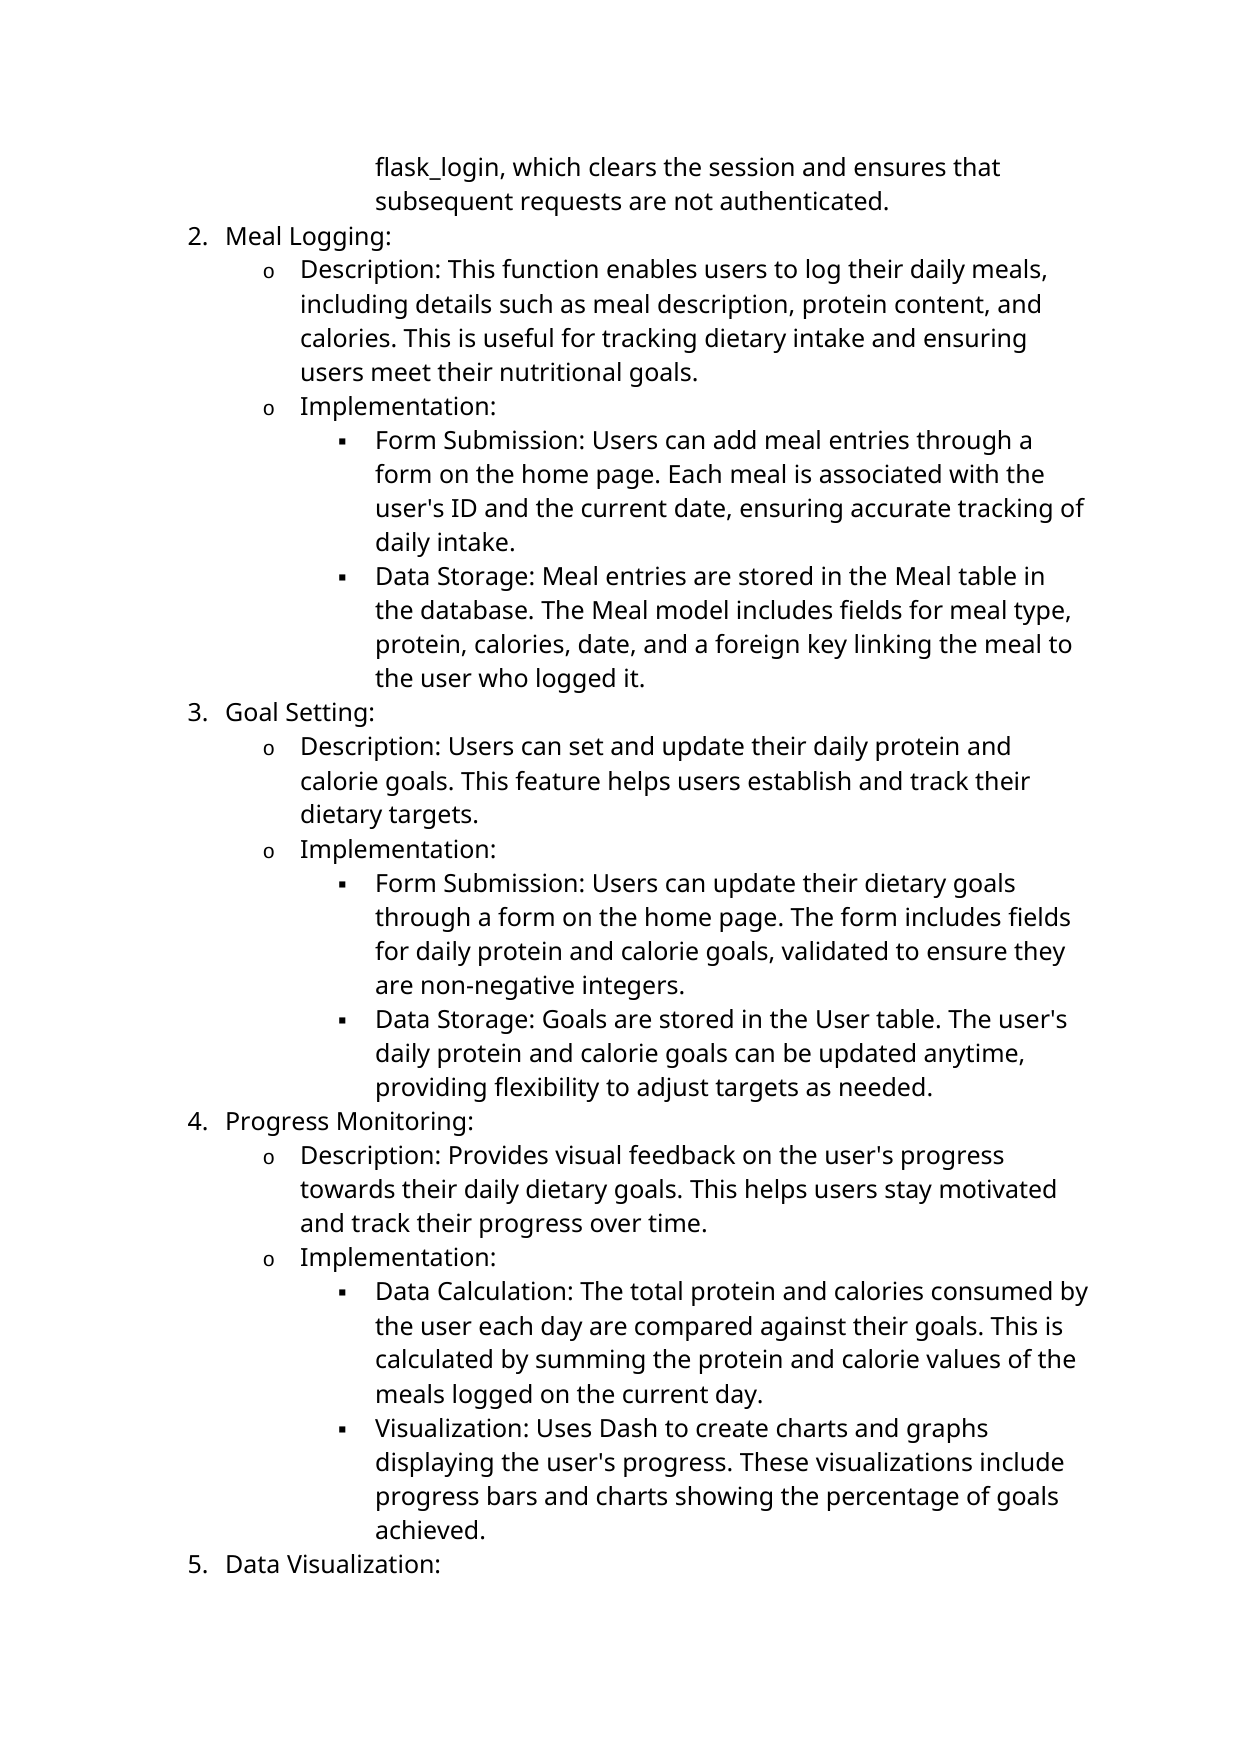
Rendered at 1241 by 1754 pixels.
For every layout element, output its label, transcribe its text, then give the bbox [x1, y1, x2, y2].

list Description: Users can set and update their daily protein and calorie goals. This feature helps users establish and track their dietary targets. [262, 729, 1090, 831]
list Implementation: [262, 831, 1090, 865]
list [337, 150, 1090, 218]
list Visualization: Uses Dash to create charts and graphs displaying the user's progress. These visualizations include progress bars and charts showing the percentage of goals achieved. [337, 1410, 1090, 1547]
list Form Submission: Users can add meal entries through a form on the home page. Each meal is associated with the user's ID and the current date, ensuring accurate tracking of daily intake. [337, 422, 1090, 559]
list Implementation: [262, 1240, 1090, 1274]
list Implementation: [262, 388, 1090, 422]
list Form Submission: Users can update their dietary goals through a form on the home page. The form includes fields for daily protein and calorie goals, validated to ensure they are non-negative integers. [337, 865, 1090, 1002]
list Data Storage: Meal entries are stored in the Meal table in the database. The Meal model includes fields for meal type, protein, calories, date, and a foreign key linking the meal to the user who logged it. [337, 559, 1090, 695]
list Goal Setting: [187, 695, 1090, 729]
list Progress Monitoring: [187, 1104, 1090, 1138]
list Meal Logging: [187, 218, 1090, 252]
list Data Calculation: The total protein and calories consumed by the user each day are compared against their goals. This is calculated by summing the protein and calorie values of the meals logged on the current day. [337, 1274, 1090, 1410]
list Data Visualization: [187, 1547, 1090, 1581]
list Data Storage: Goals are stored in the User table. The user's daily protein and calorie goals can be updated anytime, providing flexibility to adjust targets as needed. [337, 1002, 1090, 1104]
list Description: This function enables users to log their daily meals, including details such as meal description, protein content, and calories. This is useful for tracking dietary intake and ensuring users meet their nutritional goals. [262, 252, 1090, 388]
list Description: Provides visual feedback on the user's progress towards their daily dietary goals. This helps users stay motivated and track their progress over time. [262, 1138, 1090, 1240]
